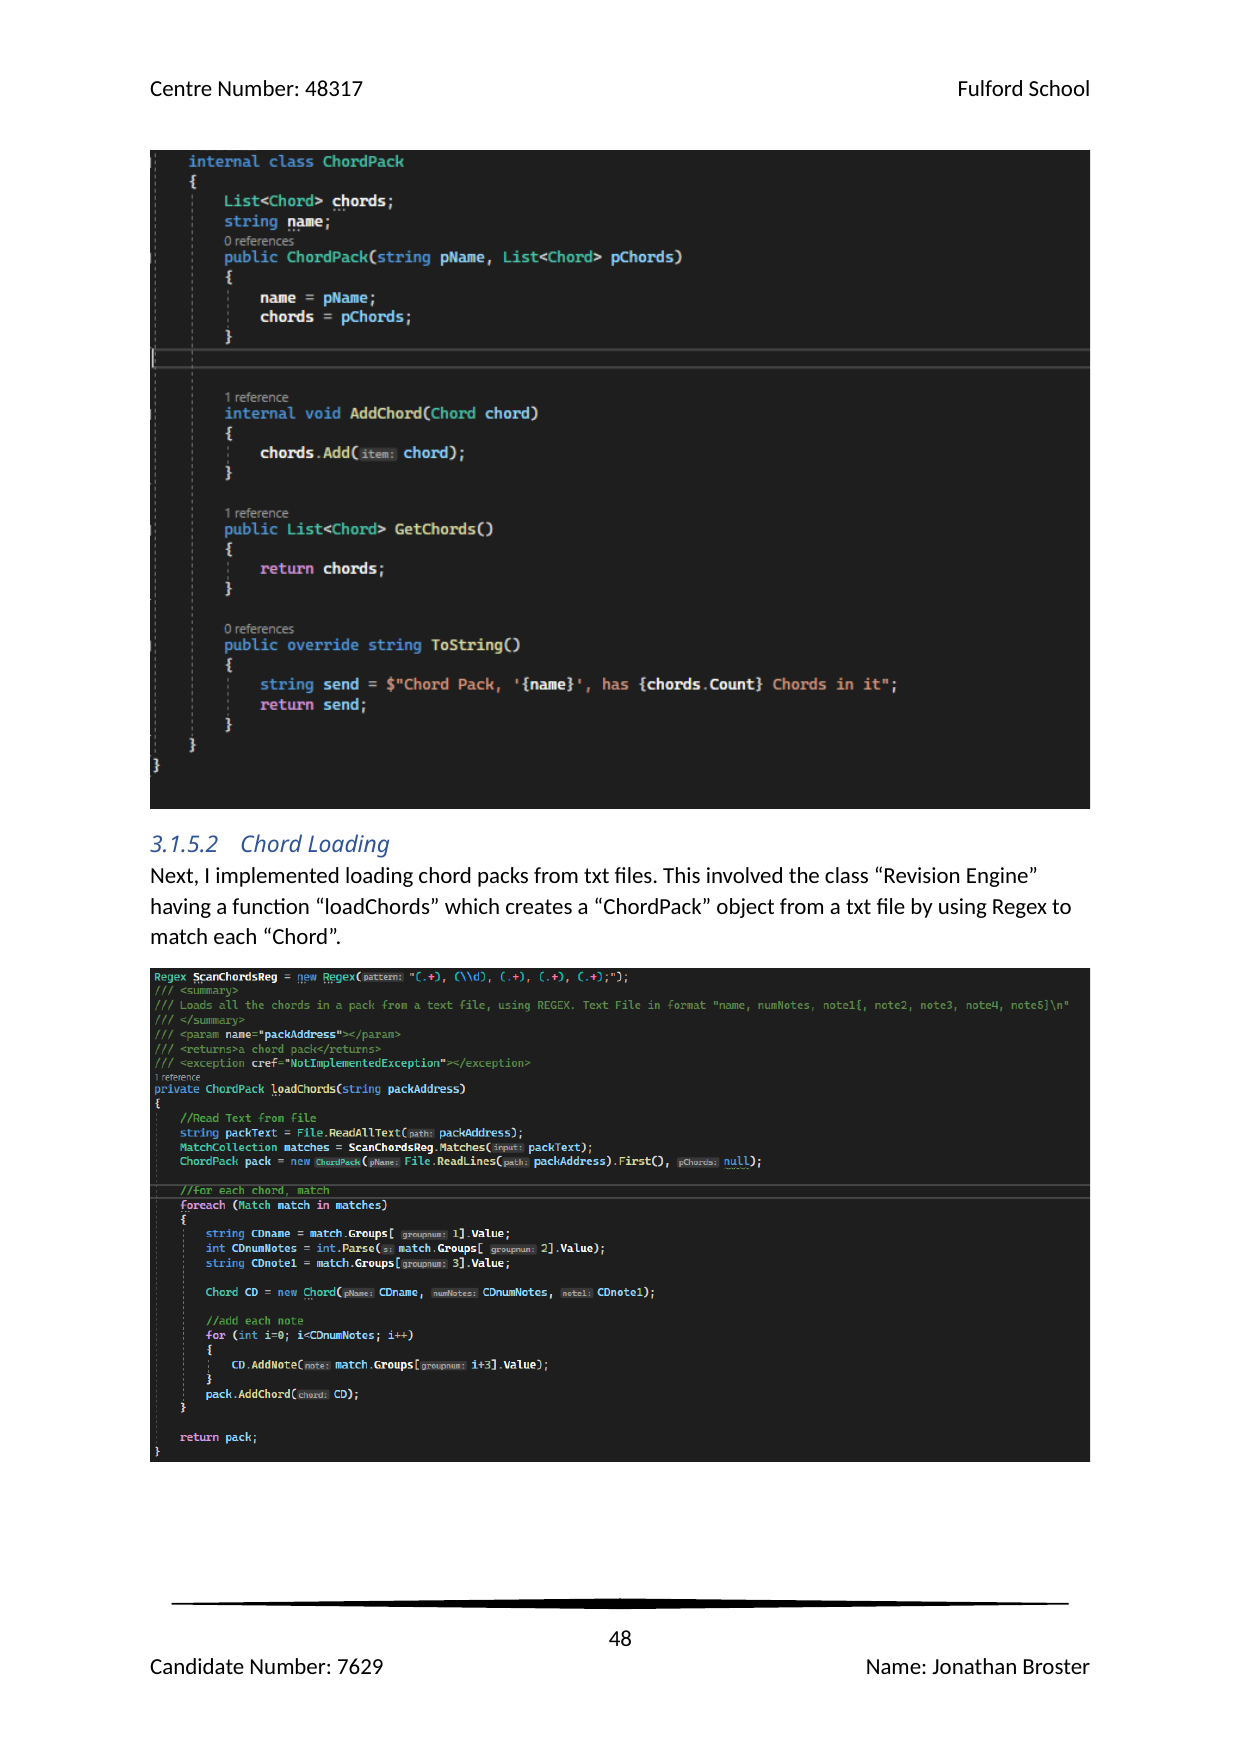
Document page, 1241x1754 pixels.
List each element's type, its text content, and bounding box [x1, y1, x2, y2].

picture [150, 968, 1091, 1462]
subtitle Chord Loading [150, 828, 1090, 859]
text Next, I implemented loading chord packs from txt files. This involved the class “Revision Engine” having a function “loadChords” which creates a “ChordPack” object from a txt file by using Regex to match each “Chord”. [150, 862, 1090, 950]
picture [150, 150, 1091, 809]
